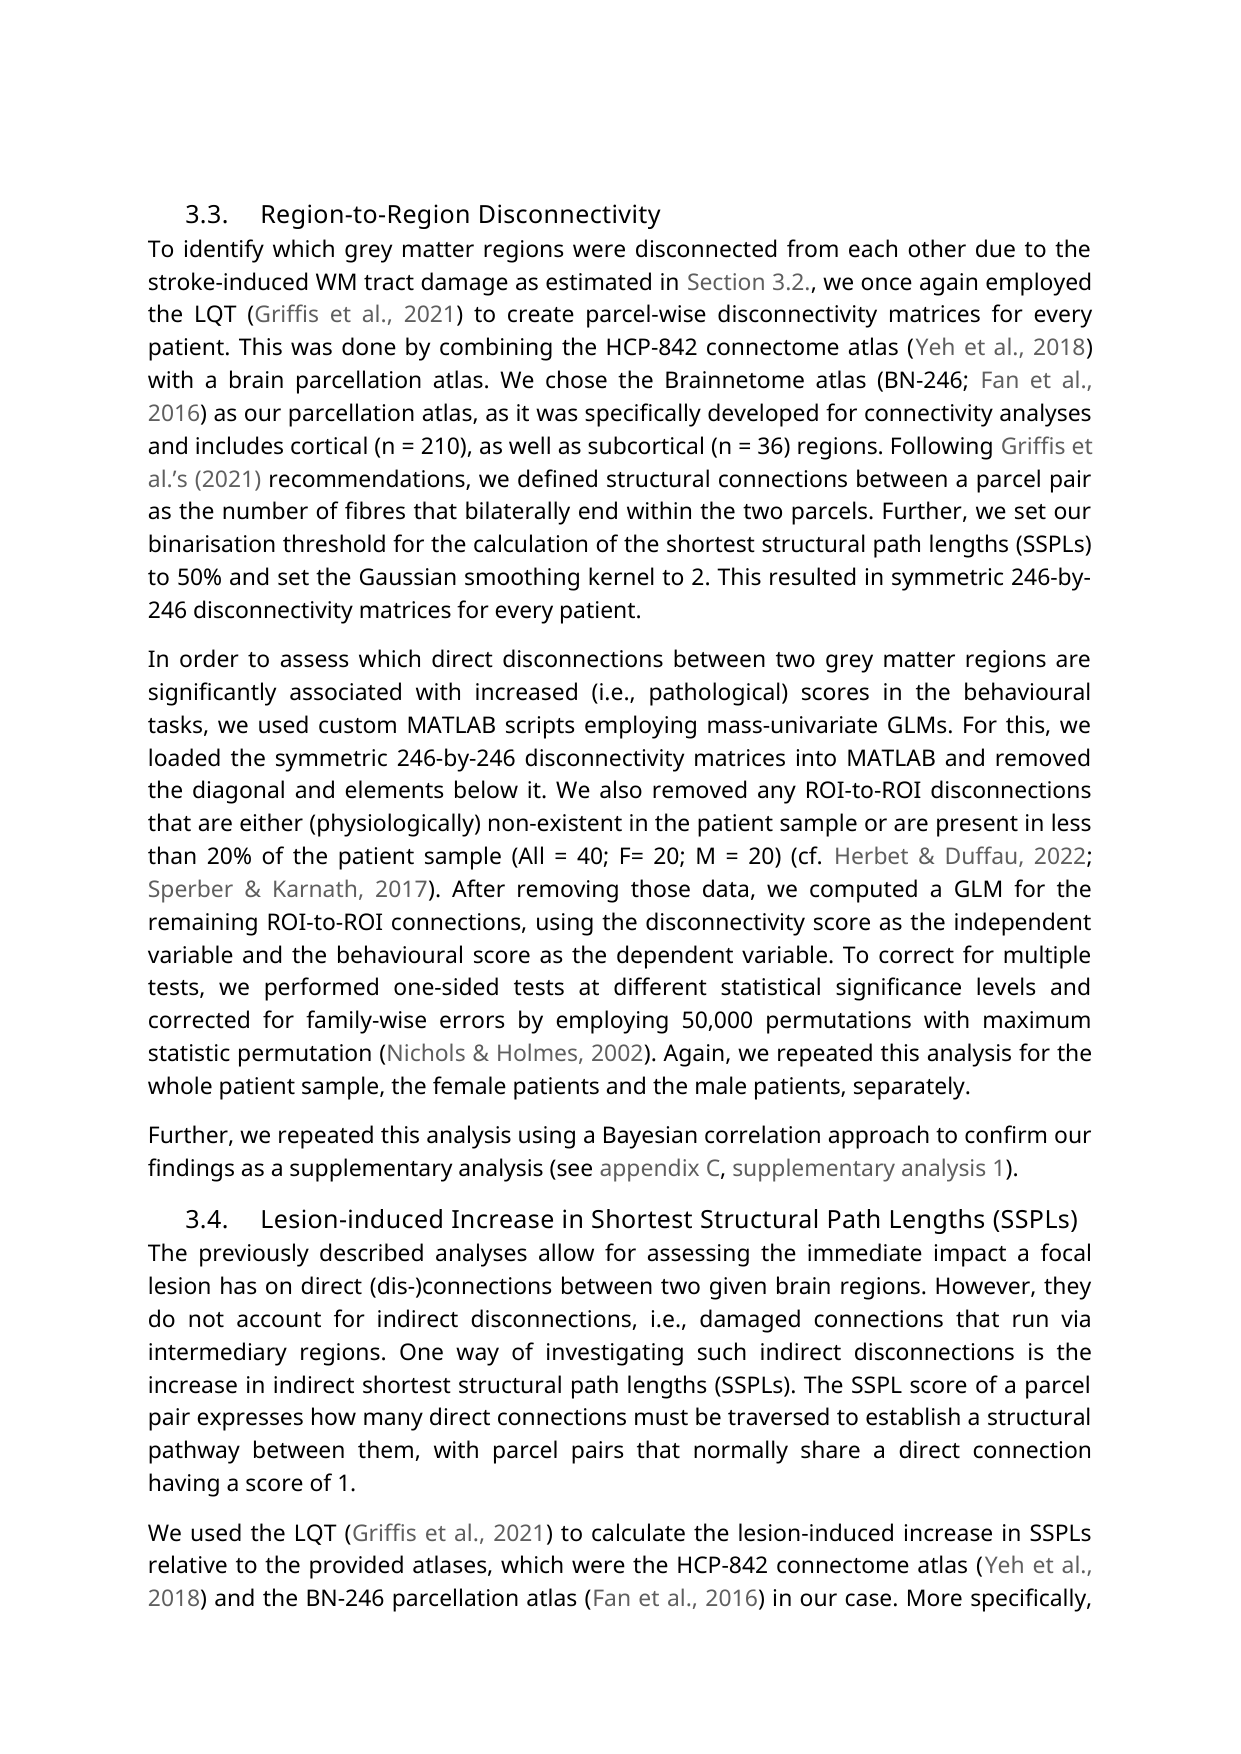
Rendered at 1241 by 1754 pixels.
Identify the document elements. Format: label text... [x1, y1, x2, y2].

text In order to assess which direct disconnections between two grey matter regions are significantly associated with increased (i.e., pathological) scores in the behavioural tasks, we used custom MATLAB scripts employing mass-univariate GLMs. For this, we loaded the symmetric 246-by-246 disconnectivity matrices into MATLAB and removed the diagonal and elements below it. We also removed any ROI-to-ROI disconnections that are either (physiologically) non-existent in the patient sample or are present in less than 20% of the patient sample (All = 40; F= 20; M = 20) (cf. Herbet & Duffau, 2022; Sperber & Karnath, 2017). After removing those data, we computed a GLM for the remaining ROI-to-ROI connections, using the disconnectivity score as the independent variable and the behavioural score as the dependent variable. To correct for multiple tests, we performed one-sided tests at different statistical significance levels and corrected for family-wise errors by employing 50,000 permutations with maximum statistic permutation (Nichols & Holmes, 2002). Again, we repeated this analysis for the whole patient sample, the female patients and the male patients, separately. [148, 643, 1093, 1101]
text To identify which grey matter regions were disconnected from each other due to the stroke-induced WM tract damage as estimated in Section 3.2., we once again employed the LQT (Griffis et al., 2021) to create parcel-wise disconnectivity matrices for every patient. This was done by combining the HCP-842 connectome atlas (Yeh et al., 2018) with a brain parcellation atlas. We chose the Brainnetome atlas (BN-246; Fan et al., 2016) as our parcellation atlas, as it was specifically developed for connectivity analyses and includes cortical (n = 210), as well as subcortical (n = 36) regions. Following Griffis et al.’s (2021) recommendations, we defined structural connections between a parcel pair as the number of fibres that bilaterally end within the two parcels. Further, we set our binarisation threshold for the calculation of the shortest structural path lengths (SSPLs) to 50% and set the Gaussian smoothing kernel to 2. This resulted in symmetric 246-by-246 disconnectivity matrices for every patient. [148, 233, 1093, 625]
subtitle Region-to-Region Disconnectivity [185, 197, 1093, 231]
subtitle Lesion-induced Increase in Shortest Structural Path Lengths (SSPLs) [185, 1202, 1093, 1236]
text Further, we repeated this analysis using a Bayesian correlation approach to confirm our findings as a supplementary analysis (see appendix C, supplementary analysis 1). [148, 1119, 1093, 1183]
text The previously described analyses allow for assessing the immediate impact a focal lesion has on direct (dis-)connections between two given brain regions. However, they do not account for indirect disconnections, i.e., damaged connections that run via intermediary regions. One way of investigating such indirect disconnections is the increase in indirect shortest structural path lengths (SSPLs). The SSPL score of a parcel pair expresses how many direct connections must be traversed to establish a structural pathway between them, with parcel pairs that normally share a direct connection having a score of 1. [148, 1237, 1093, 1498]
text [148, 1516, 1093, 1613]
